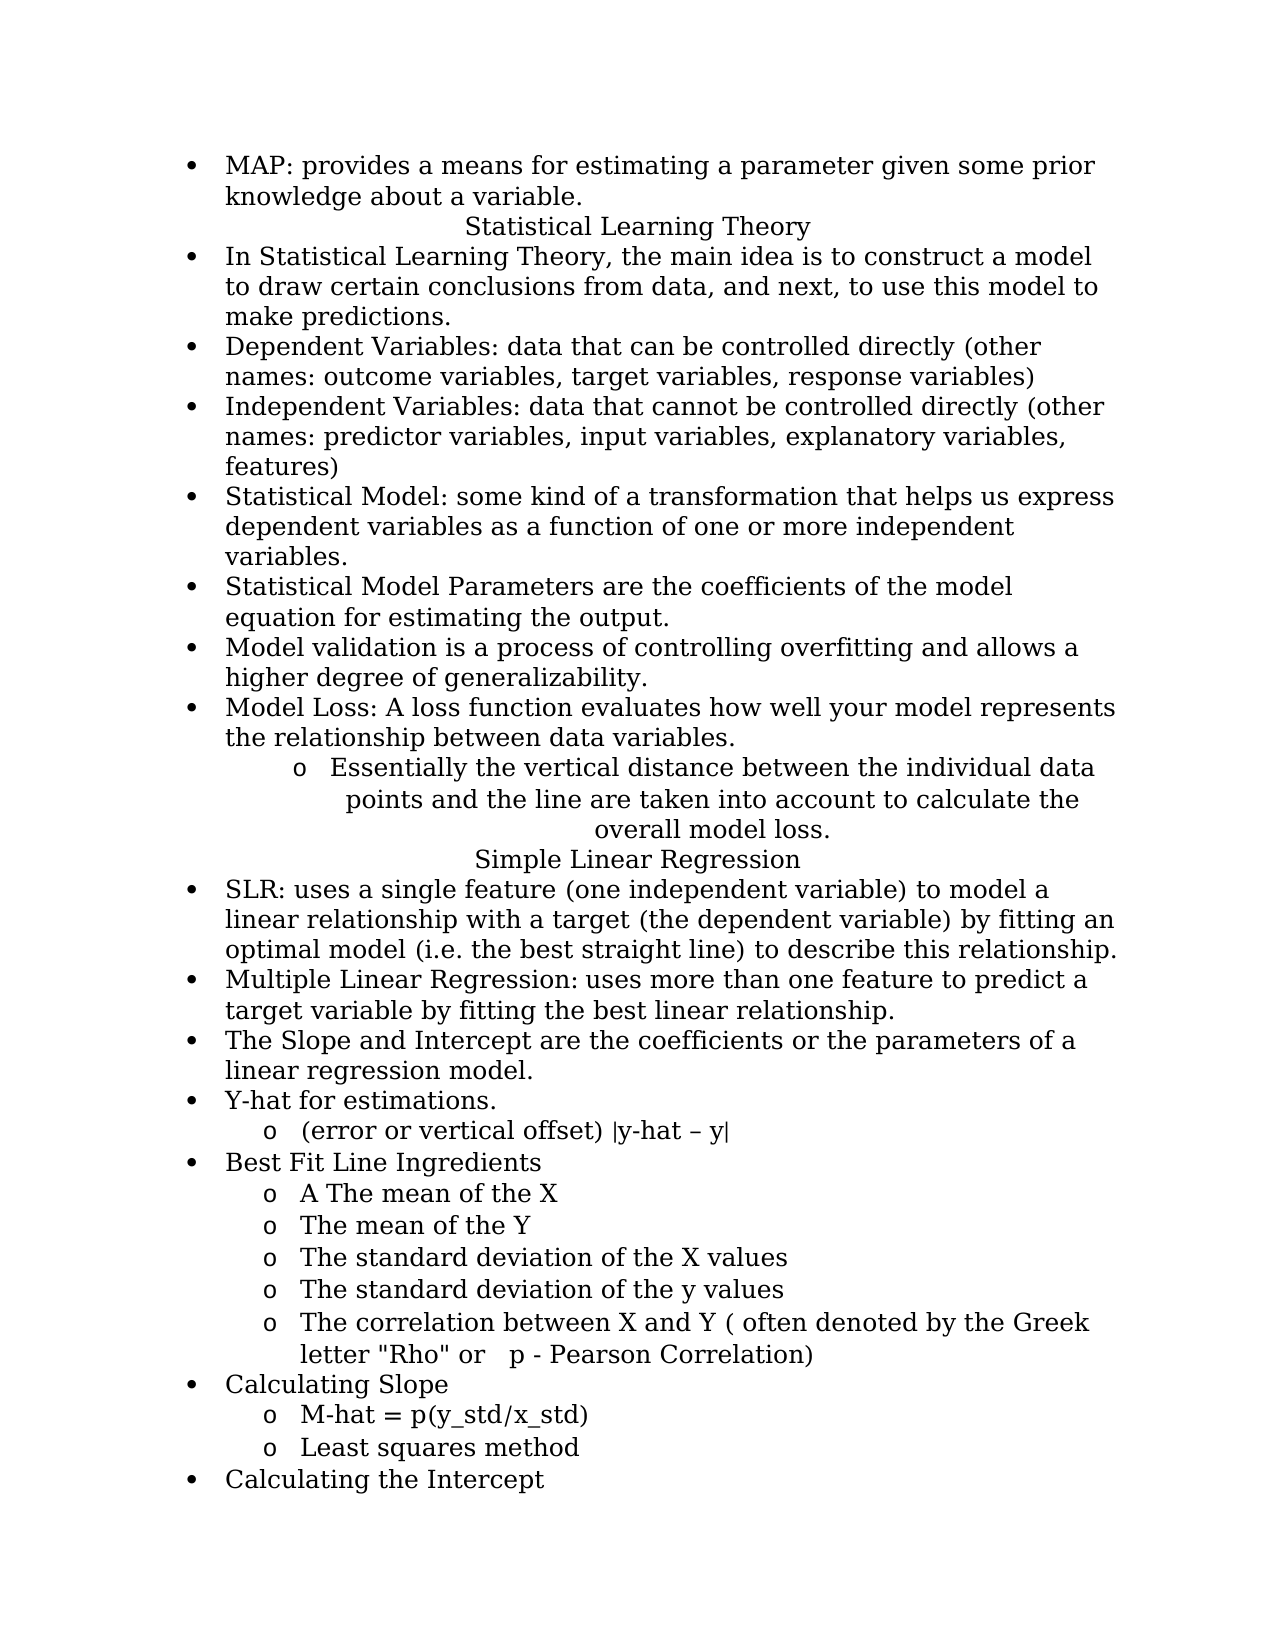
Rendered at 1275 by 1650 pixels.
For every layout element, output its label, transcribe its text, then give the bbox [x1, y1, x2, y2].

list Calculating the Intercept [187, 1463, 1125, 1494]
text Simple Linear Regression [150, 844, 1125, 874]
list Calculating Slope [187, 1369, 1125, 1399]
list Model validation is a process of controlling overfitting and allows a higher degree of generalizability. [187, 631, 1125, 691]
list MAP: provides a means for estimating a parameter given some prior knowledge about a variable. [187, 150, 1125, 210]
list The Slope and Intercept are the coefficients or the parameters of a linear regression model. [187, 1024, 1125, 1084]
list The standard deviation of the y values [262, 1274, 1125, 1306]
list Independent Variables: data that cannot be controlled directly (other names: predictor variables, input variables, explanatory variables, features) [187, 391, 1125, 481]
list Model Loss: A loss function evaluates how well your model represents the relationship between data variables. [187, 691, 1125, 752]
list Essentially the vertical distance between the individual data points and the line are taken into account to calculate the overall model loss. [262, 752, 1125, 844]
list Least squares method [262, 1431, 1125, 1463]
list The standard deviation of the X values [262, 1242, 1125, 1274]
list (error or vertical offset) |y-hat – y| [262, 1115, 1125, 1147]
list Statistical Model: some kind of a transformation that helps us express dependent variables as a function of one or more independent variables. [187, 481, 1125, 571]
list Multiple Linear Regression: uses more than one feature to predict a target variable by fitting the best linear relationship. [187, 964, 1125, 1024]
list Best Fit Line Ingredients [187, 1147, 1125, 1177]
list The correlation between X and Y ( often denoted by the Greek letter "Rho" or p - Pearson Correlation) [262, 1306, 1125, 1369]
list In Statistical Learning Theory, the main idea is to construct a model to draw certain conclusions from data, and next, to use this model to make predictions. [187, 240, 1125, 330]
list Dependent Variables: data that can be controlled directly (other names: outcome variables, target variables, response variables) [187, 330, 1125, 391]
list SLR: uses a single feature (one independent variable) to model a linear relationship with a target (the dependent variable) by fitting an optimal model (i.e. the best straight line) to describe this relationship. [187, 874, 1125, 964]
list The mean of the Y [262, 1209, 1125, 1242]
list M-hat = p(y_std/x_std) [262, 1399, 1125, 1431]
text Statistical Learning Theory [150, 210, 1125, 240]
list A The mean of the X [262, 1177, 1125, 1209]
list Y-hat for estimations. [187, 1084, 1125, 1115]
list Statistical Model Parameters are the coefficients of the model equation for estimating the output. [187, 571, 1125, 631]
